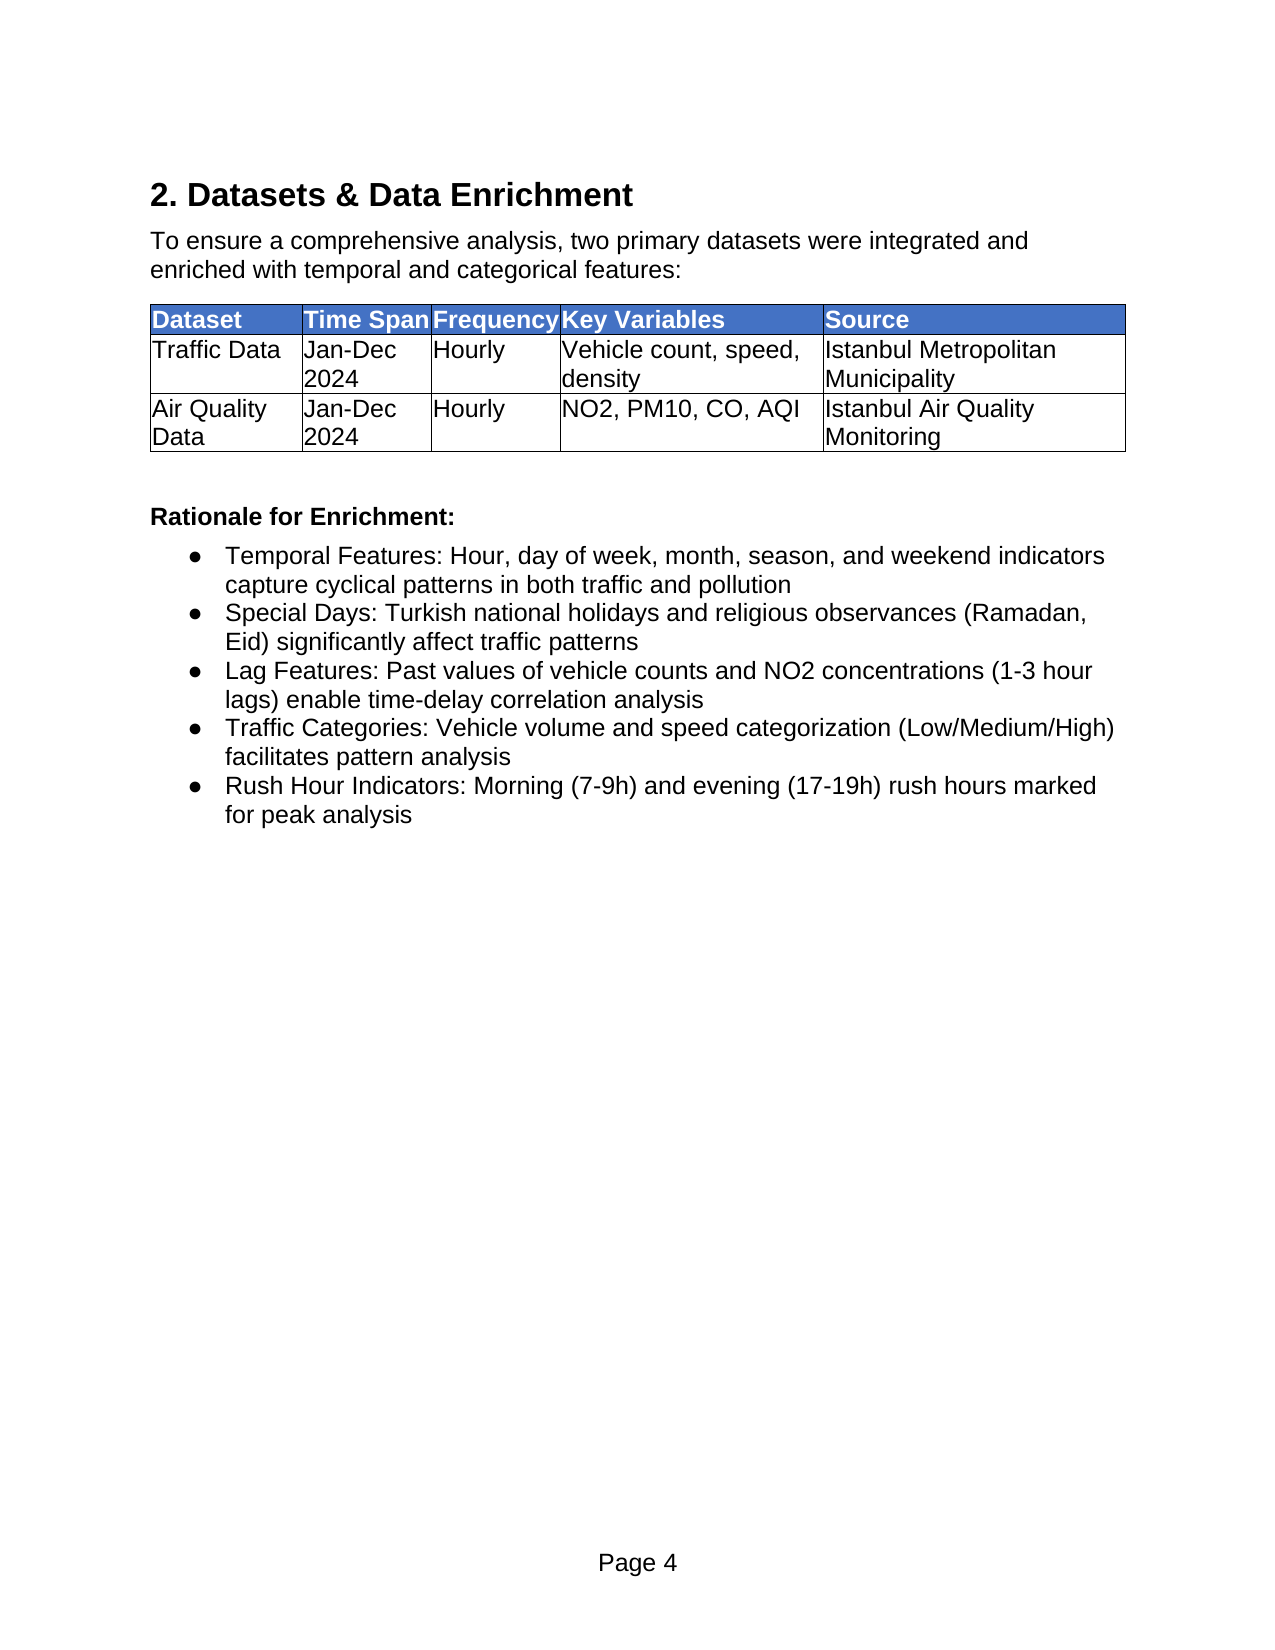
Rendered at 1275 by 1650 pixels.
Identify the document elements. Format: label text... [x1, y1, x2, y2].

table_cell Air Quality Data [151, 394, 302, 451]
list Temporal Features: Hour, day of week, month, season, and weekend indicators capture cyclical patterns in both traffic and pollution [187, 541, 1125, 598]
table_cell Istanbul Metropolitan Municipality [824, 335, 1125, 393]
table_cell NO2, PM10, CO, AQI [561, 394, 823, 451]
table_cell Jan-Dec 2024 [303, 335, 431, 393]
table_header Time Span [303, 305, 431, 334]
table_header Source [824, 305, 1125, 334]
table_cell Vehicle count, speed, density [561, 335, 823, 393]
table_header Key Variables [561, 305, 823, 334]
list Lag Features: Past values of vehicle counts and NO2 concentrations (1-3 hour lags) enable time-delay correlation analysis [187, 656, 1125, 713]
table_header Frequency [432, 305, 560, 334]
text To ensure a comprehensive analysis, two primary datasets were integrated and enriched with temporal and categorical features: [150, 226, 1125, 283]
subtitle 2. Datasets & Data Enrichment [150, 175, 1125, 213]
text Rationale for Enrichment: [150, 502, 1125, 531]
table_cell Hourly [432, 335, 560, 393]
list Special Days: Turkish national holidays and religious observances (Ramadan, Eid) significantly affect traffic patterns [187, 598, 1125, 656]
list Rush Hour Indicators: Morning (7-9h) and evening (17-19h) rush hours marked for peak analysis [187, 771, 1125, 828]
table_header Dataset [151, 305, 302, 334]
table_cell Istanbul Air Quality Monitoring [824, 394, 1125, 451]
table_cell Hourly [432, 394, 560, 451]
table_cell Jan-Dec 2024 [303, 394, 431, 451]
list Traffic Categories: Vehicle volume and speed categorization (Low/Medium/High) facilitates pattern analysis [187, 713, 1125, 771]
table_cell Traffic Data [151, 335, 302, 393]
